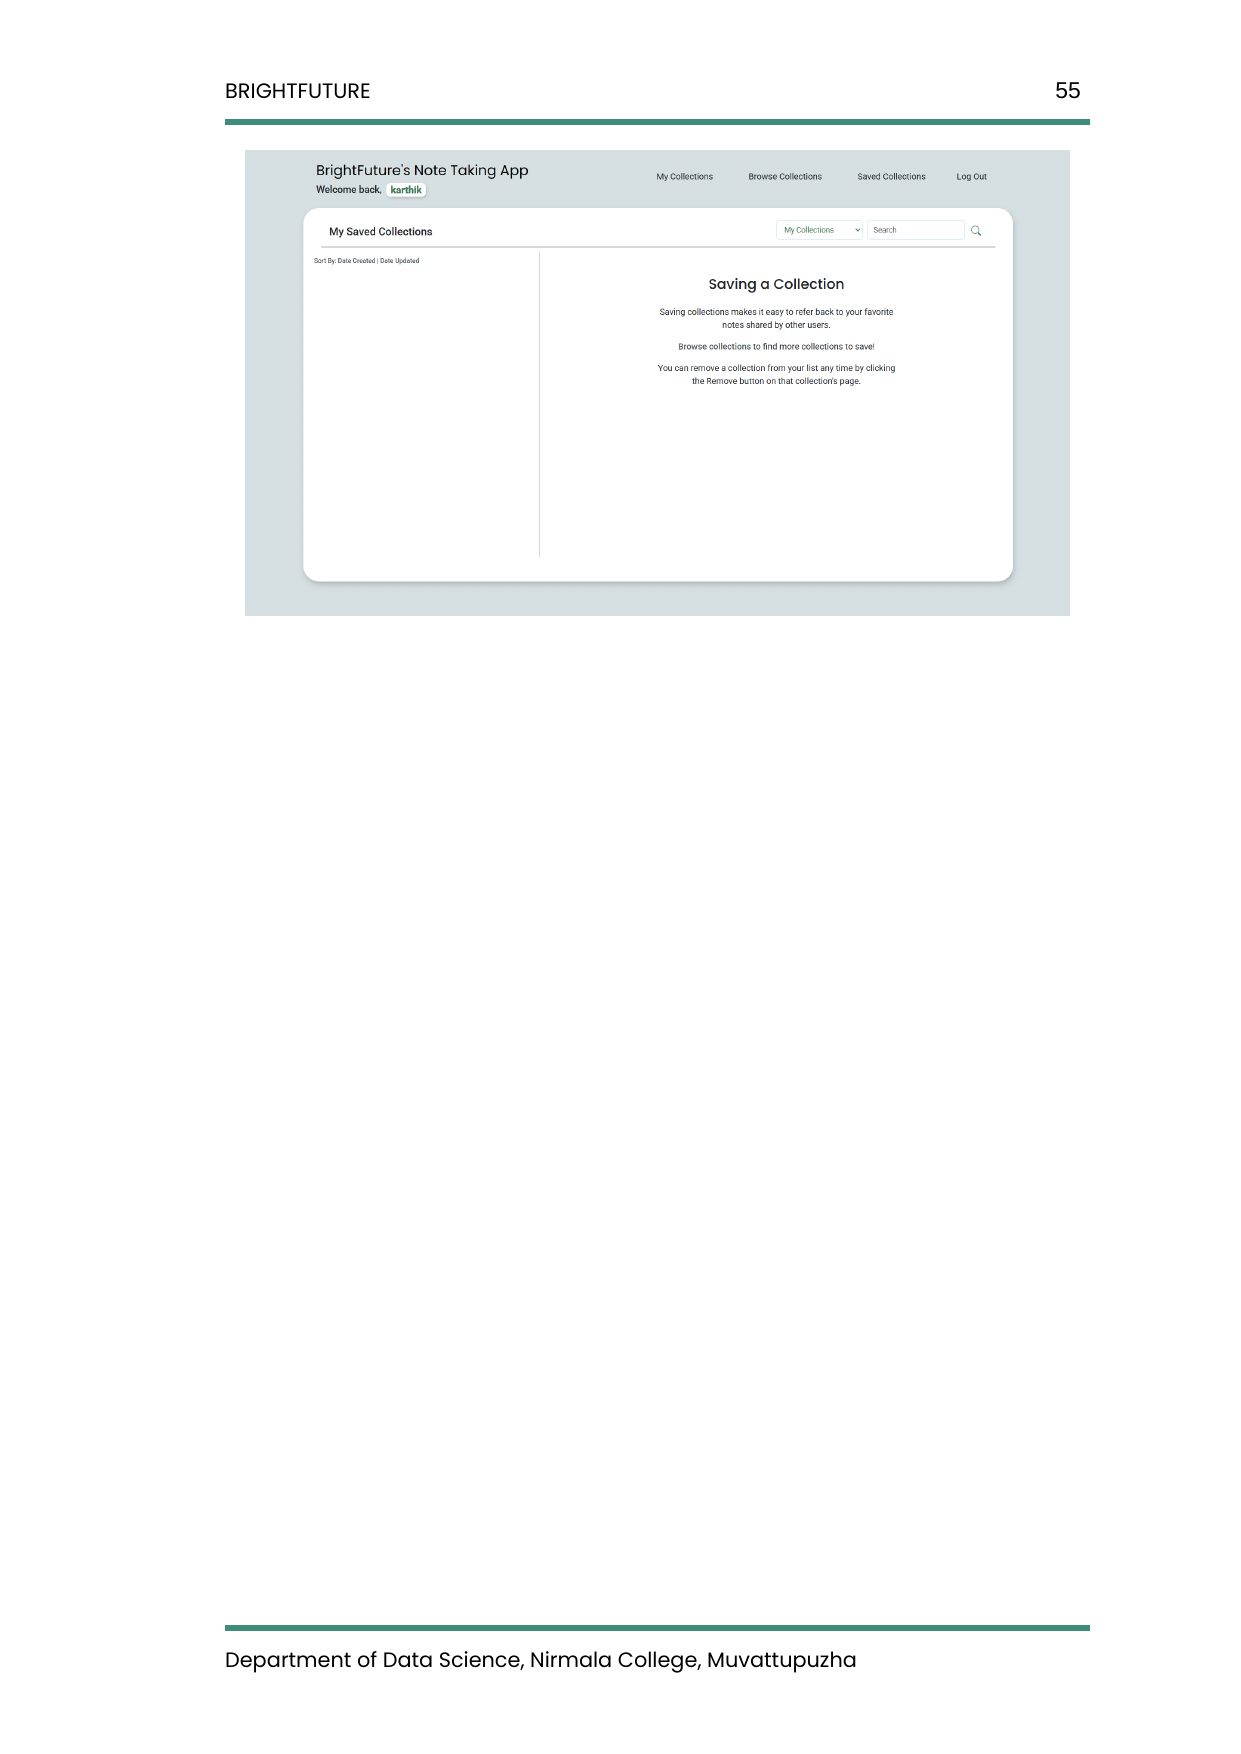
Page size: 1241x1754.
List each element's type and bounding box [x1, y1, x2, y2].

picture [245, 150, 1071, 616]
